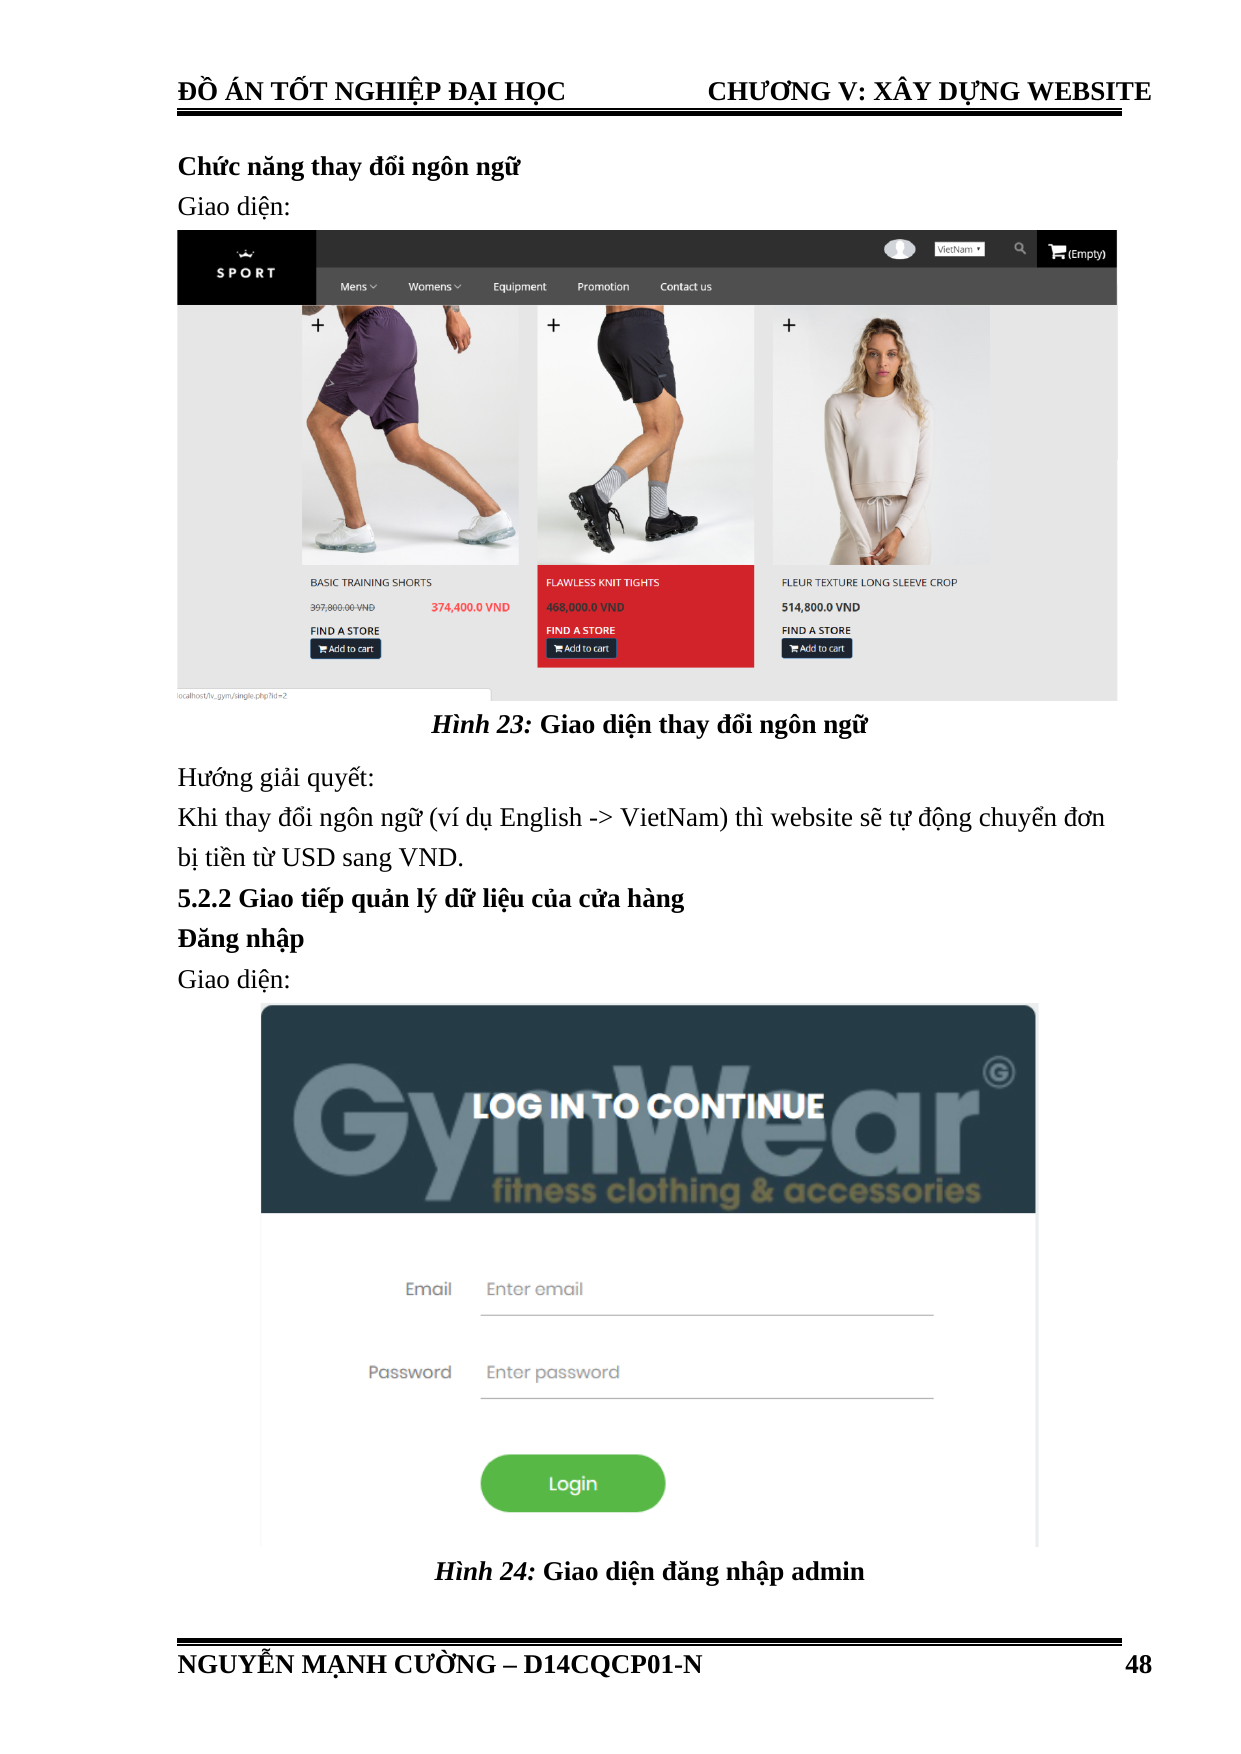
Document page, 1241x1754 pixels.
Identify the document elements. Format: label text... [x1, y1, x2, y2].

text Hướng giải quyết: [177, 761, 1122, 792]
picture [177, 230, 1118, 701]
text Hình 23: Giao diện thay đổi ngôn ngữ [177, 709, 1122, 740]
text Giao diện: [177, 963, 1122, 994]
text Hình 24: Giao diện đăng nhập admin [177, 1555, 1122, 1586]
text Khi thay đổi ngôn ngữ (ví dụ English -> VietNam) thì website sẽ tự động chuyển đơn bị tiền từ USD sang VND. [177, 801, 1122, 873]
picture [260, 1003, 1039, 1547]
text Đăng nhập [177, 922, 1122, 953]
subtitle 5.2.2 Giao tiếp quản lý dữ liệu của cửa hàng [177, 882, 1122, 913]
text Giao diện: [177, 190, 1122, 222]
text Chức năng thay đổi ngôn ngữ [177, 150, 1122, 181]
